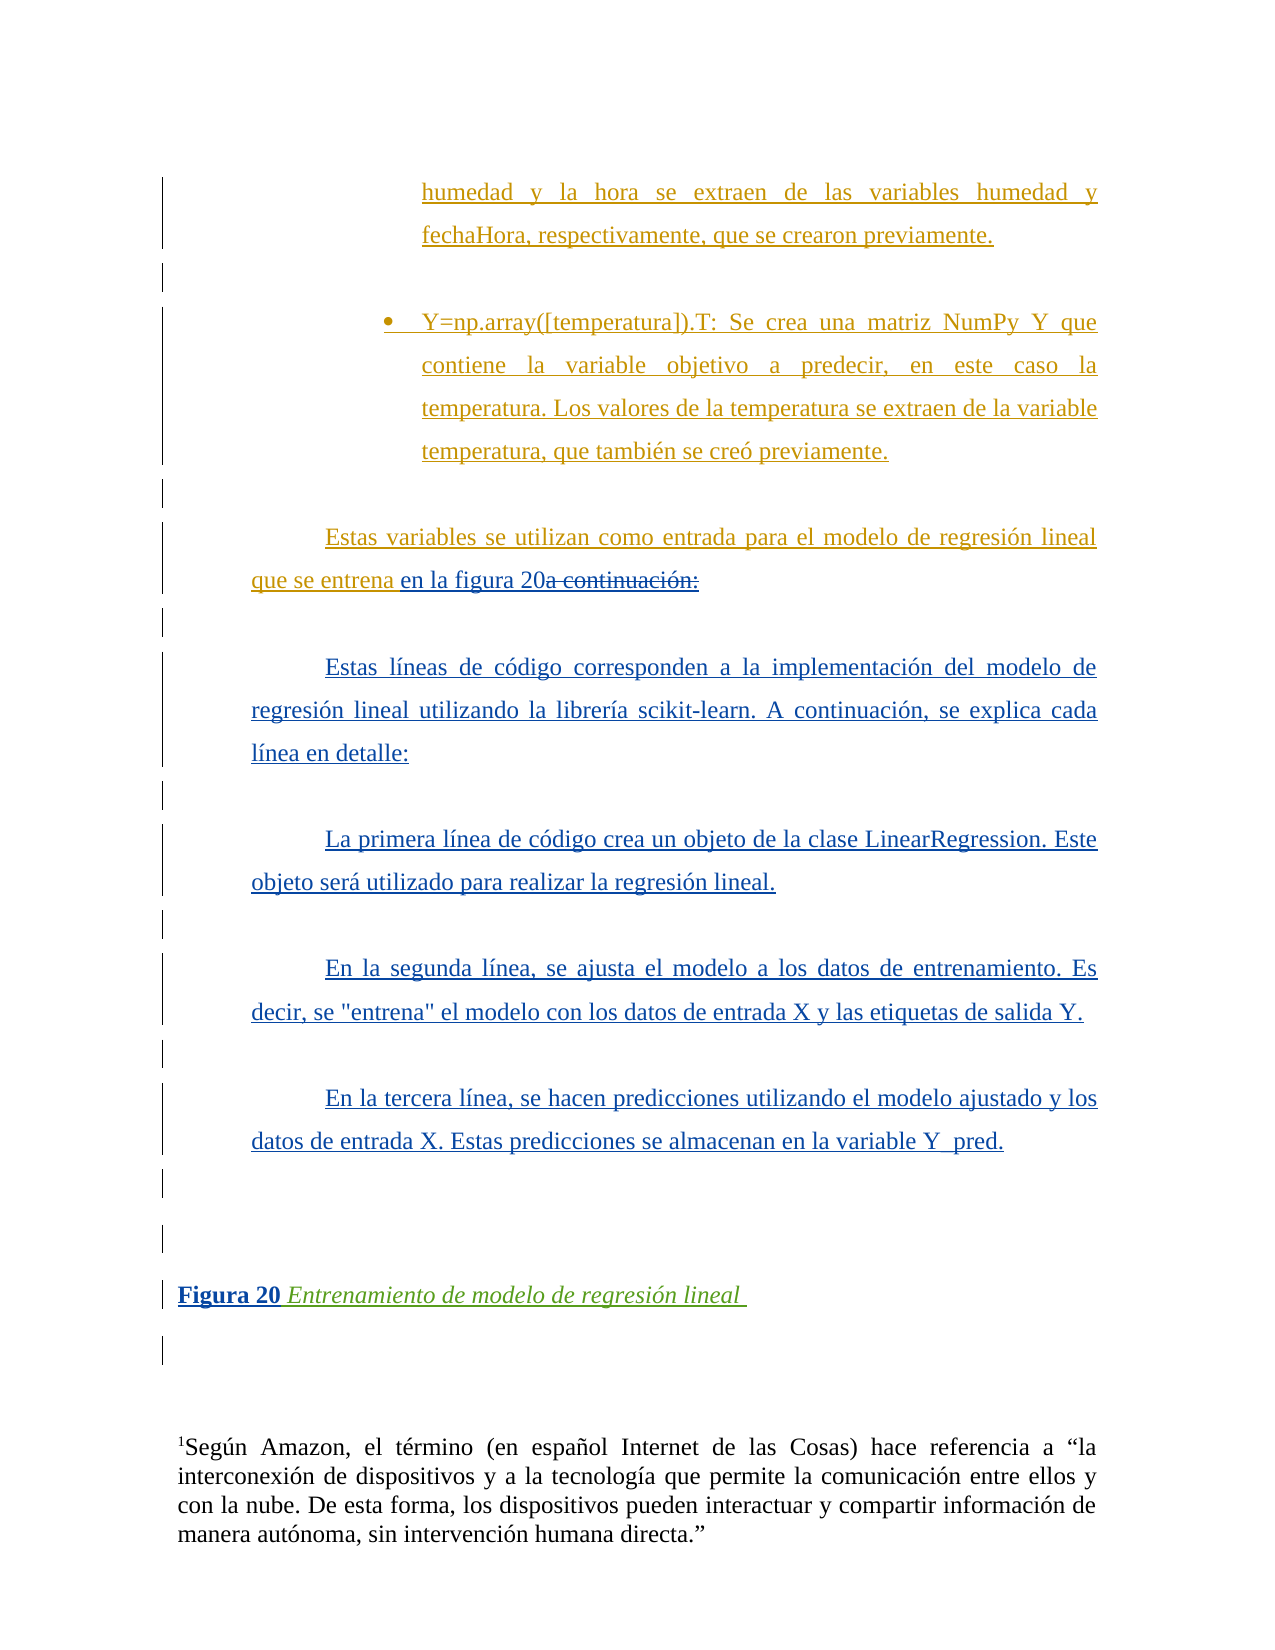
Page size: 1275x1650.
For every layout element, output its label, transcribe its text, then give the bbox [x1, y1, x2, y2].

text 19 [177, 1280, 1098, 1309]
